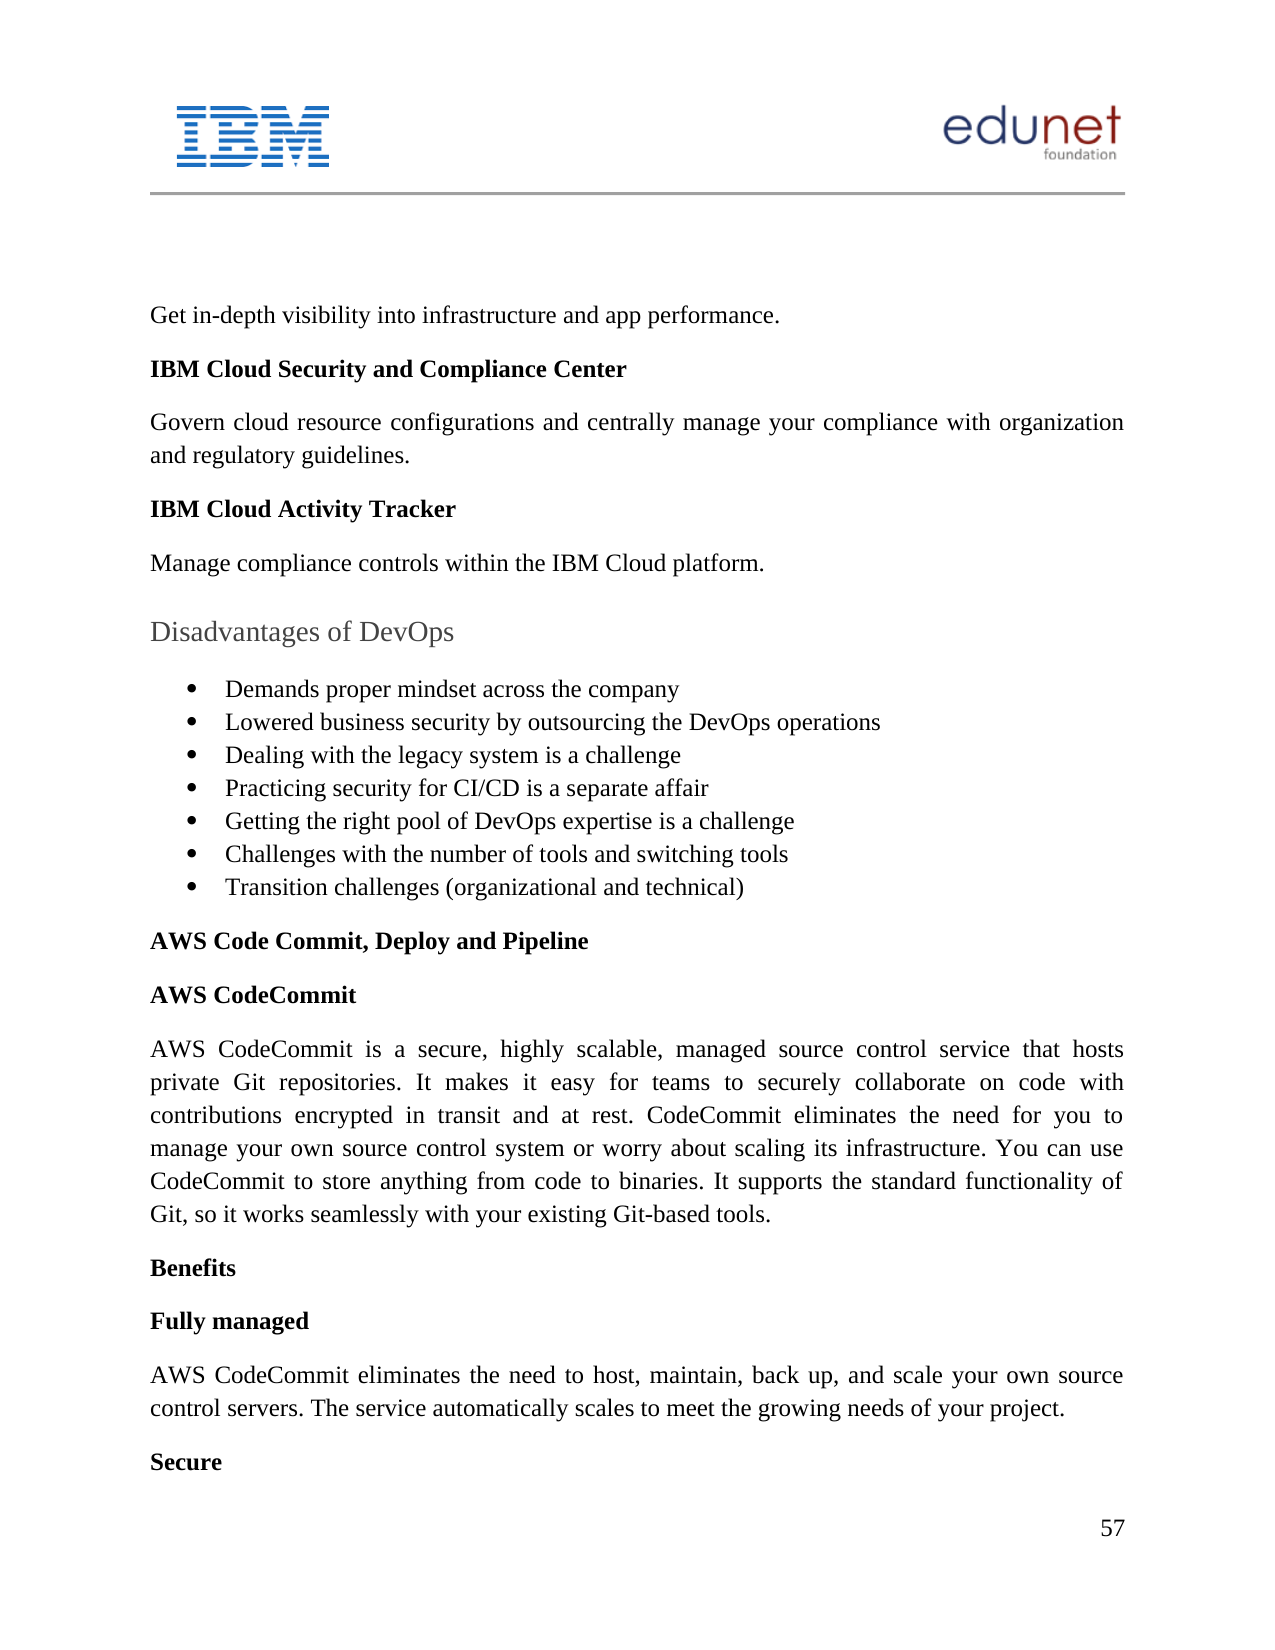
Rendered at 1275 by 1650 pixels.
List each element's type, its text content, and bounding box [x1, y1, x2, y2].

text Fully managed [150, 1306, 1125, 1335]
list Challenges with the number of tools and switching tools [187, 839, 1125, 868]
list Transition challenges (organizational and technical) [187, 872, 1125, 901]
list Lowered business security by outsourcing the DevOps operations [187, 707, 1125, 736]
list Dealing with the legacy system is a challenge [187, 740, 1125, 769]
text Benefits [150, 1253, 1125, 1281]
subtitle Disadvantages of DevOps [150, 614, 1125, 648]
picture [941, 95, 1125, 167]
text Govern cloud resource configurations and centrally manage your compliance with organization and regulatory guidelines. [150, 407, 1125, 469]
text AWS CodeCommit is a secure, highly scalable, managed source control service that hosts private Git repositories. It makes it easy for teams to securely collaborate on code with contributions encrypted in transit and at rest. CodeCommit eliminates the need for you to manage your own source control system or worry about scaling its infrastructure. You can use CodeCommit to store anything from code to binaries. It supports the standard functionality of Git, so it works seamlessly with your existing Git-based tools. [150, 1034, 1125, 1227]
text Secure [150, 1447, 1125, 1476]
list Getting the right pool of DevOps expertise is a challenge [187, 806, 1125, 835]
subtitle AWS Code Commit, Deploy and Pipeline [150, 926, 1125, 955]
text IBM Cloud Activity Tracker [150, 494, 1125, 523]
text Manage compliance controls within the IBM Cloud platform. [150, 548, 1125, 577]
picture [176, 106, 329, 167]
text Get in-depth visibility into infrastructure and app performance. [150, 300, 1125, 328]
subtitle AWS CodeCommit [150, 980, 1125, 1008]
list Practicing security for CI/CD is a separate affair [187, 773, 1125, 802]
text AWS CodeCommit eliminates the need to host, maintain, back up, and scale your own source control servers. The service automatically scales to meet the growing needs of your project. [150, 1360, 1125, 1422]
list Demands proper mindset across the company [187, 674, 1125, 703]
text IBM Cloud Security and Compliance Center [150, 354, 1125, 382]
